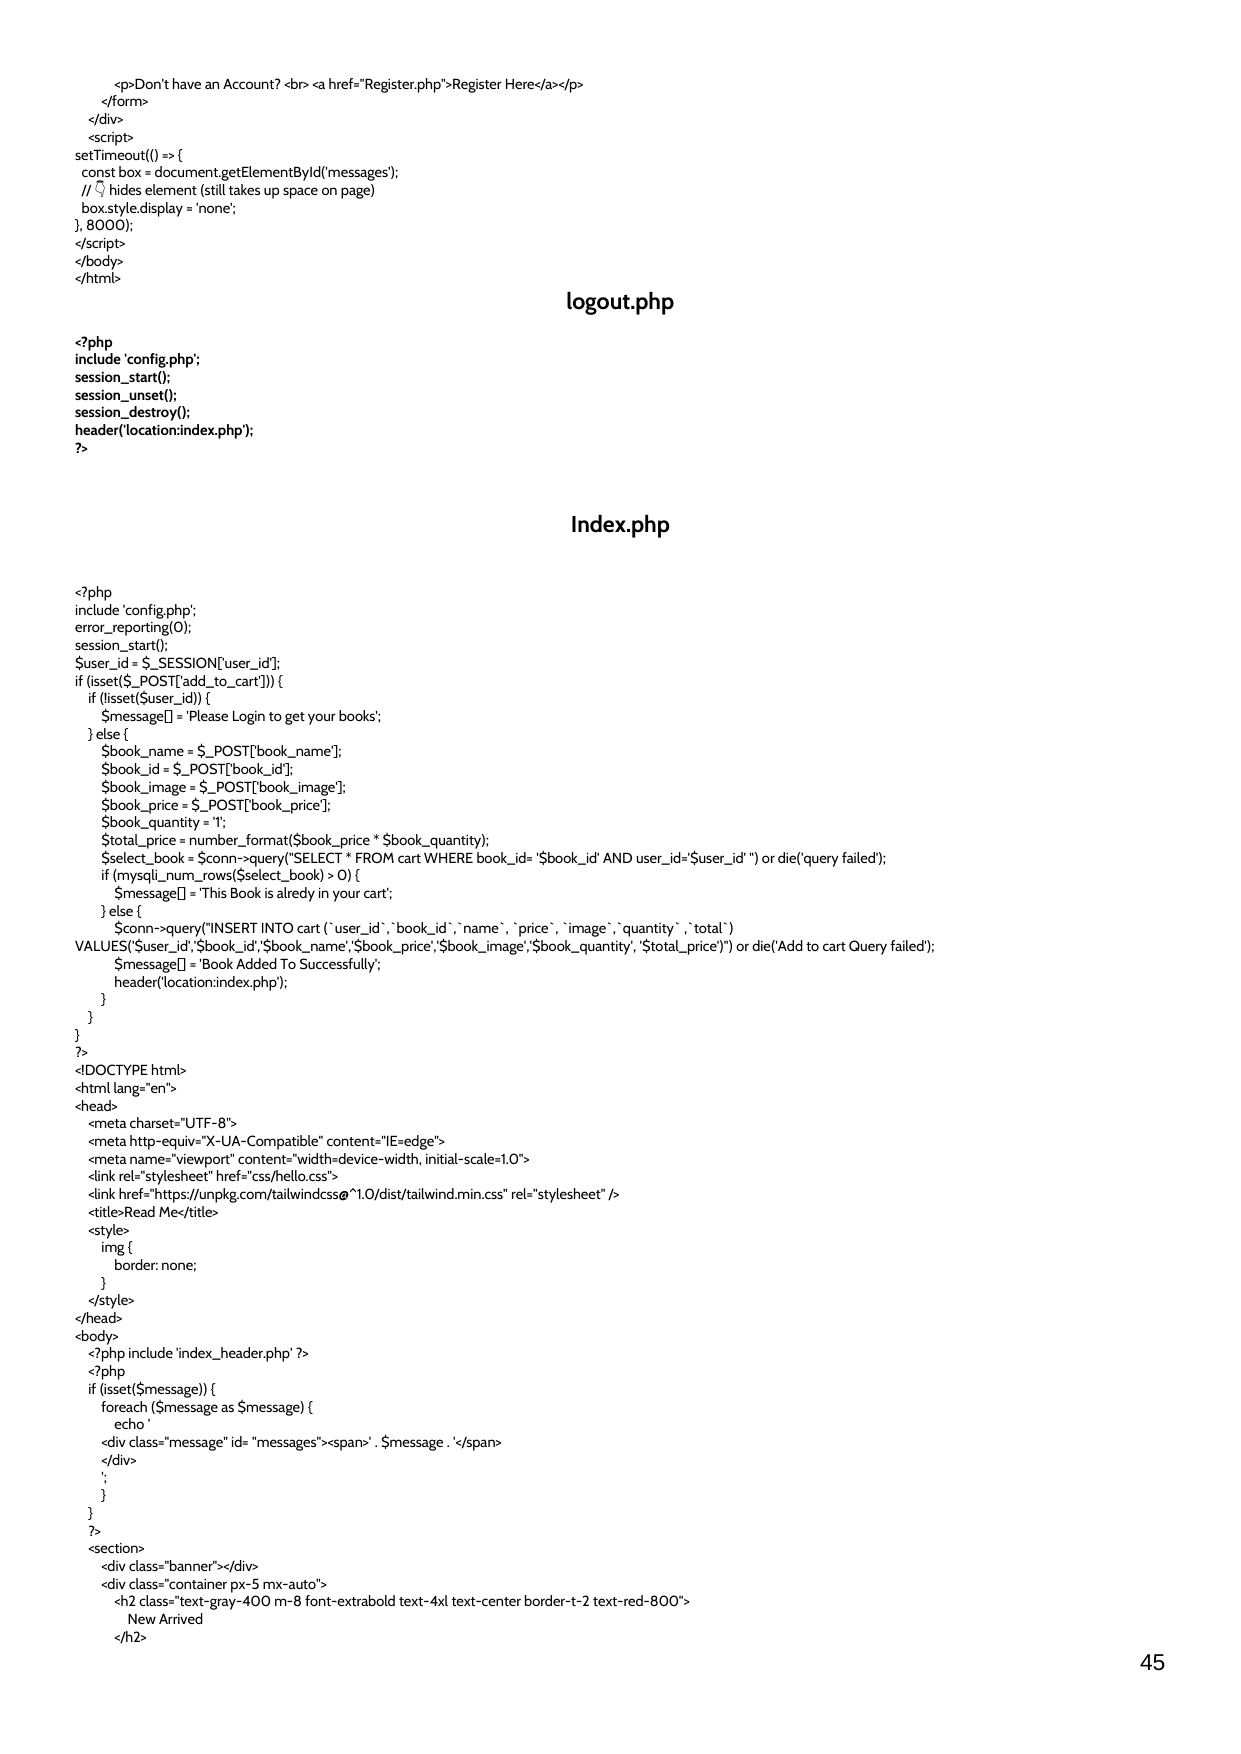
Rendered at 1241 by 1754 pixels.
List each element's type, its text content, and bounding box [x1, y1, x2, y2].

text echo ' [75, 1416, 1165, 1433]
text setTimeout(() => { [75, 146, 1165, 163]
text <div class="container px-5 mx-auto"> [75, 1575, 1165, 1593]
text if (!isset($user_id)) { [75, 690, 1165, 707]
text // 👇️ hides element (still takes up space on page) [75, 181, 1165, 199]
text Index.php [75, 510, 1165, 538]
text ?> [75, 1044, 1165, 1062]
text <?php [75, 1363, 1165, 1380]
text session_start(); [75, 368, 1165, 386]
text <title>Read Me</title> [75, 1203, 1165, 1221]
text } [75, 1026, 1165, 1044]
text <link rel="stylesheet" href="css/hello.css"> [75, 1168, 1165, 1186]
text session_unset(); [75, 386, 1165, 404]
text $message[] = 'This Book is alredy in your cart'; [75, 884, 1165, 902]
text <section> [75, 1540, 1165, 1557]
text </head> [75, 1309, 1165, 1327]
text <html lang="en"> [75, 1079, 1165, 1097]
text <body> [75, 1327, 1165, 1345]
text </style> [75, 1292, 1165, 1309]
text include 'config.php'; [75, 601, 1165, 619]
text <div class="banner"></div> [75, 1557, 1165, 1575]
text border: none; [75, 1256, 1165, 1274]
text $message[] = 'Book Added To Successfully'; [75, 955, 1165, 973]
text } [75, 991, 1165, 1008]
text if (isset($_POST['add_to_cart'])) { [75, 672, 1165, 690]
text </div> [75, 1451, 1165, 1469]
text header('location:index.php'); [75, 422, 1165, 439]
text } else { [75, 725, 1165, 743]
text foreach ($message as $message) { [75, 1398, 1165, 1416]
text New Arrived [75, 1611, 1165, 1628]
text }, 8000); [75, 217, 1165, 234]
text </h2> [75, 1628, 1165, 1646]
text <?php include 'index_header.php' ?> [75, 1345, 1165, 1363]
text $book_id = $_POST['book_id']; [75, 761, 1165, 778]
text error_reporting(0); [75, 619, 1165, 637]
text <head> [75, 1097, 1165, 1115]
text </body> [75, 252, 1165, 270]
text <?php [75, 333, 1165, 351]
text <meta name="viewport" content="width=device-width, initial-scale=1.0"> [75, 1150, 1165, 1168]
text session_start(); [75, 637, 1165, 654]
text <!DOCTYPE html> [75, 1062, 1165, 1079]
text } else { [75, 902, 1165, 920]
text </form> [75, 93, 1165, 110]
text $conn->query("INSERT INTO cart (`user_id`,`book_id`,`name`, `price`, `image`,`quantity` ,`total`) VALUES('$user_id','$book_id','$book_name','$book_price','$book_image','$book_quantity', '$total_price')") or die('Add to cart Query failed'); [75, 920, 1165, 955]
text <div class="message" id= "messages"><span>' . $message . '</span> [75, 1433, 1165, 1451]
text } [75, 1274, 1165, 1292]
text <?php [75, 583, 1165, 601]
text $book_price = $_POST['book_price']; [75, 796, 1165, 814]
text } [75, 1504, 1165, 1522]
text if (isset($message)) { [75, 1380, 1165, 1398]
text $total_price = number_format($book_price * $book_quantity); [75, 831, 1165, 849]
text $book_quantity = '1'; [75, 814, 1165, 831]
text $select_book = $conn->query("SELECT * FROM cart WHERE book_id= '$book_id' AND user_id='$user_id' ") or die('query failed'); [75, 849, 1165, 867]
text img { [75, 1239, 1165, 1256]
text header('location:index.php'); [75, 973, 1165, 991]
text $message[] = 'Please Login to get your books'; [75, 707, 1165, 725]
text <meta charset="UTF-8"> [75, 1115, 1165, 1132]
text '; [75, 1469, 1165, 1487]
text </div> [75, 110, 1165, 128]
text <script> [75, 128, 1165, 146]
text <style> [75, 1221, 1165, 1239]
text if (mysqli_num_rows($select_book) > 0) { [75, 867, 1165, 884]
text <h2 class="text-gray-400 m-8 font-extrabold text-4xl text-center border-t-2 text-red-800"> [75, 1593, 1165, 1611]
text <p>Don't have an Account? <br> <a href="Register.php">Register Here</a></p> [75, 75, 1165, 93]
text include 'config.php'; [75, 351, 1165, 368]
text </html> [75, 270, 1165, 287]
text <link href="https://unpkg.com/tailwindcss@^1.0/dist/tailwind.min.css" rel="stylesheet" /> [75, 1186, 1165, 1203]
text <meta http-equiv="X-UA-Compatible" content="IE=edge"> [75, 1132, 1165, 1150]
text ?> [75, 1522, 1165, 1540]
text $book_name = $_POST['book_name']; [75, 743, 1165, 761]
text ?> [75, 439, 1165, 457]
text $book_image = $_POST['book_image']; [75, 778, 1165, 796]
text } [75, 1008, 1165, 1026]
text session_destroy(); [75, 404, 1165, 422]
text $user_id = $_SESSION['user_id']; [75, 654, 1165, 672]
text logout.php [75, 287, 1165, 315]
text } [75, 1487, 1165, 1504]
text </script> [75, 234, 1165, 252]
text const box = document.getElementById('messages'); [75, 163, 1165, 181]
text box.style.display = 'none'; [75, 199, 1165, 217]
